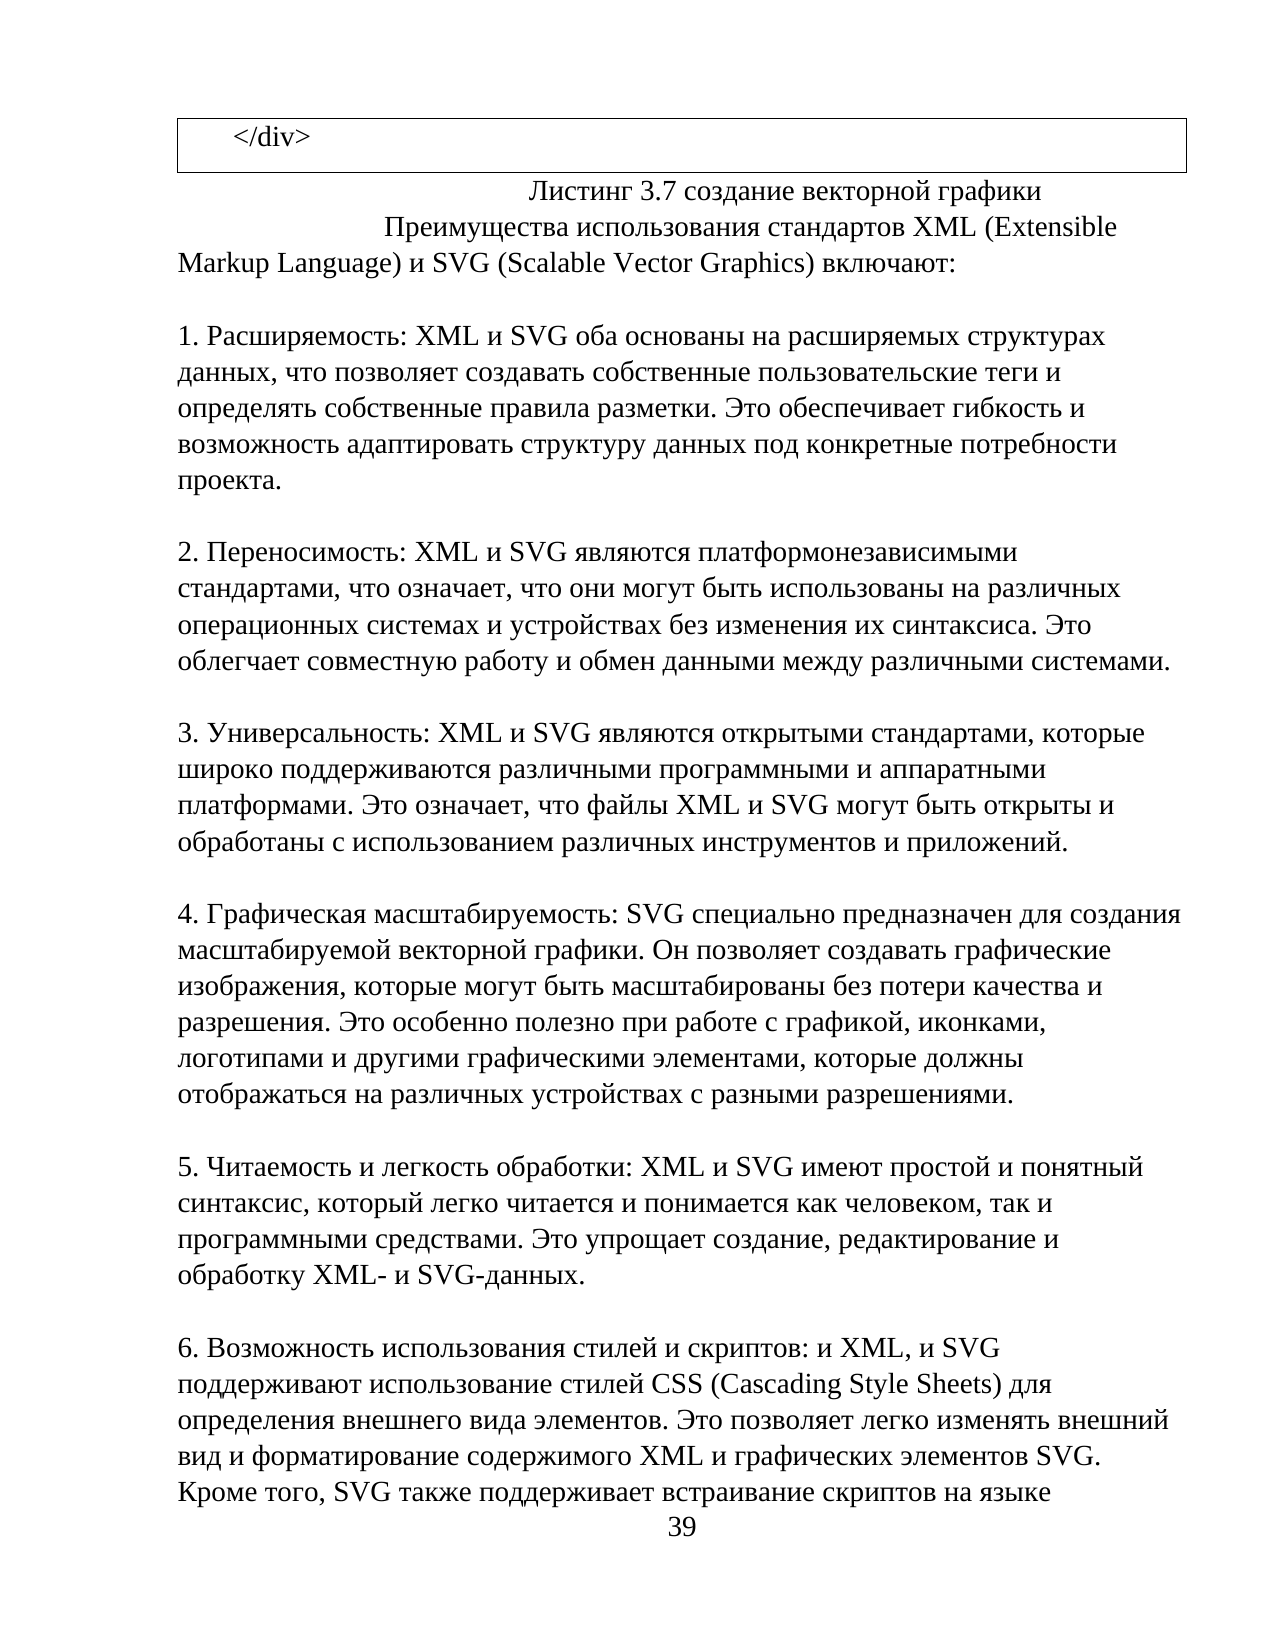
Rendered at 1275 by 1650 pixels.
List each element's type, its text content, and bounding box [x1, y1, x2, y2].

text 2. Переносимость: XML и SVG являются платформонезависимыми стандартами, что означает, что они могут быть использованы на различных операционных системах и устройствах без изменения их синтаксиса. Это облегчает совместную работу и обмен данными между различными системами. [177, 534, 1186, 676]
text 5. Читаемость и легкость обработки: XML и SVG имеют простой и понятный синтаксис, который легко читается и понимается как человеком, так и программными средствами. Это упрощает создание, редактирование и обработку XML- и SVG-данных. [177, 1149, 1186, 1291]
text 3. Универсальность: XML и SVG являются открытыми стандартами, которые широко поддерживаются различными программными и аппаратными платформами. Это означает, что файлы XML и SVG могут быть открыты и обработаны с использованием различных инструментов и приложений. [177, 715, 1186, 857]
text Листинг 3.7 создание векторной графики [177, 173, 1186, 207]
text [177, 1330, 1186, 1508]
text 1. Расширяемость: XML и SVG оба основаны на расширяемых структурах данных, что позволяет создавать собственные пользовательские теги и определять собственные правила разметки. Это обеспечивает гибкость и возможность адаптировать структуру данных под конкретные потребности проекта. [177, 318, 1186, 496]
text 4. Графическая масштабируемость: SVG специально предназначен для создания масштабируемой векторной графики. Он позволяет создавать графические изображения, которые могут быть масштабированы без потери качества и разрешения. Это особенно полезно при работе с графикой, иконками, логотипами и другими графическими элементами, которые должны отображаться на различных устройствах с разными разрешениями. [177, 896, 1186, 1110]
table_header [178, 119, 1186, 172]
text Преимущества использования стандартов XML (Extensible Markup Language) и SVG (Scalable Vector Graphics) включают: [177, 209, 1186, 279]
